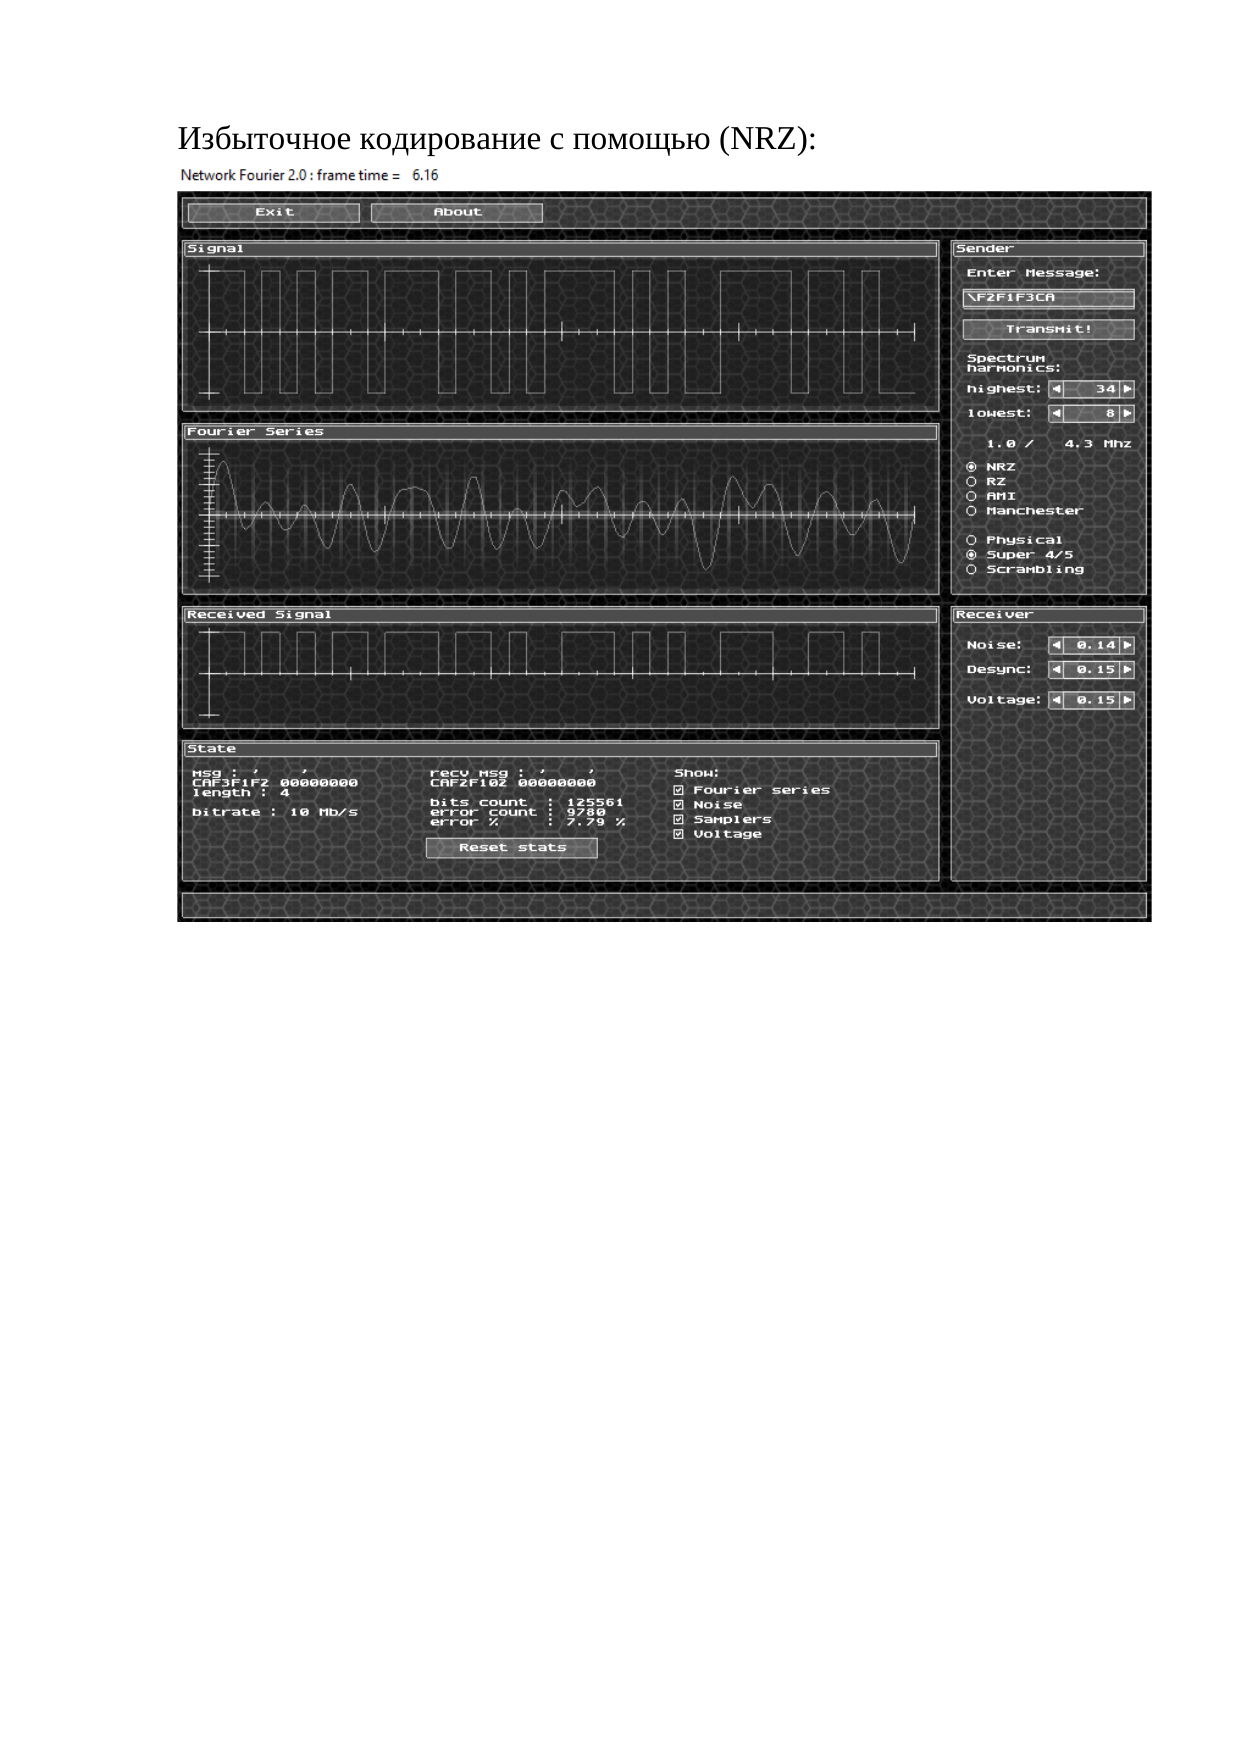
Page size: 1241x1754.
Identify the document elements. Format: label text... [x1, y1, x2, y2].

text Избыточное кодирование с помощью (NRZ): [177, 118, 1152, 162]
picture [177, 162, 1152, 922]
